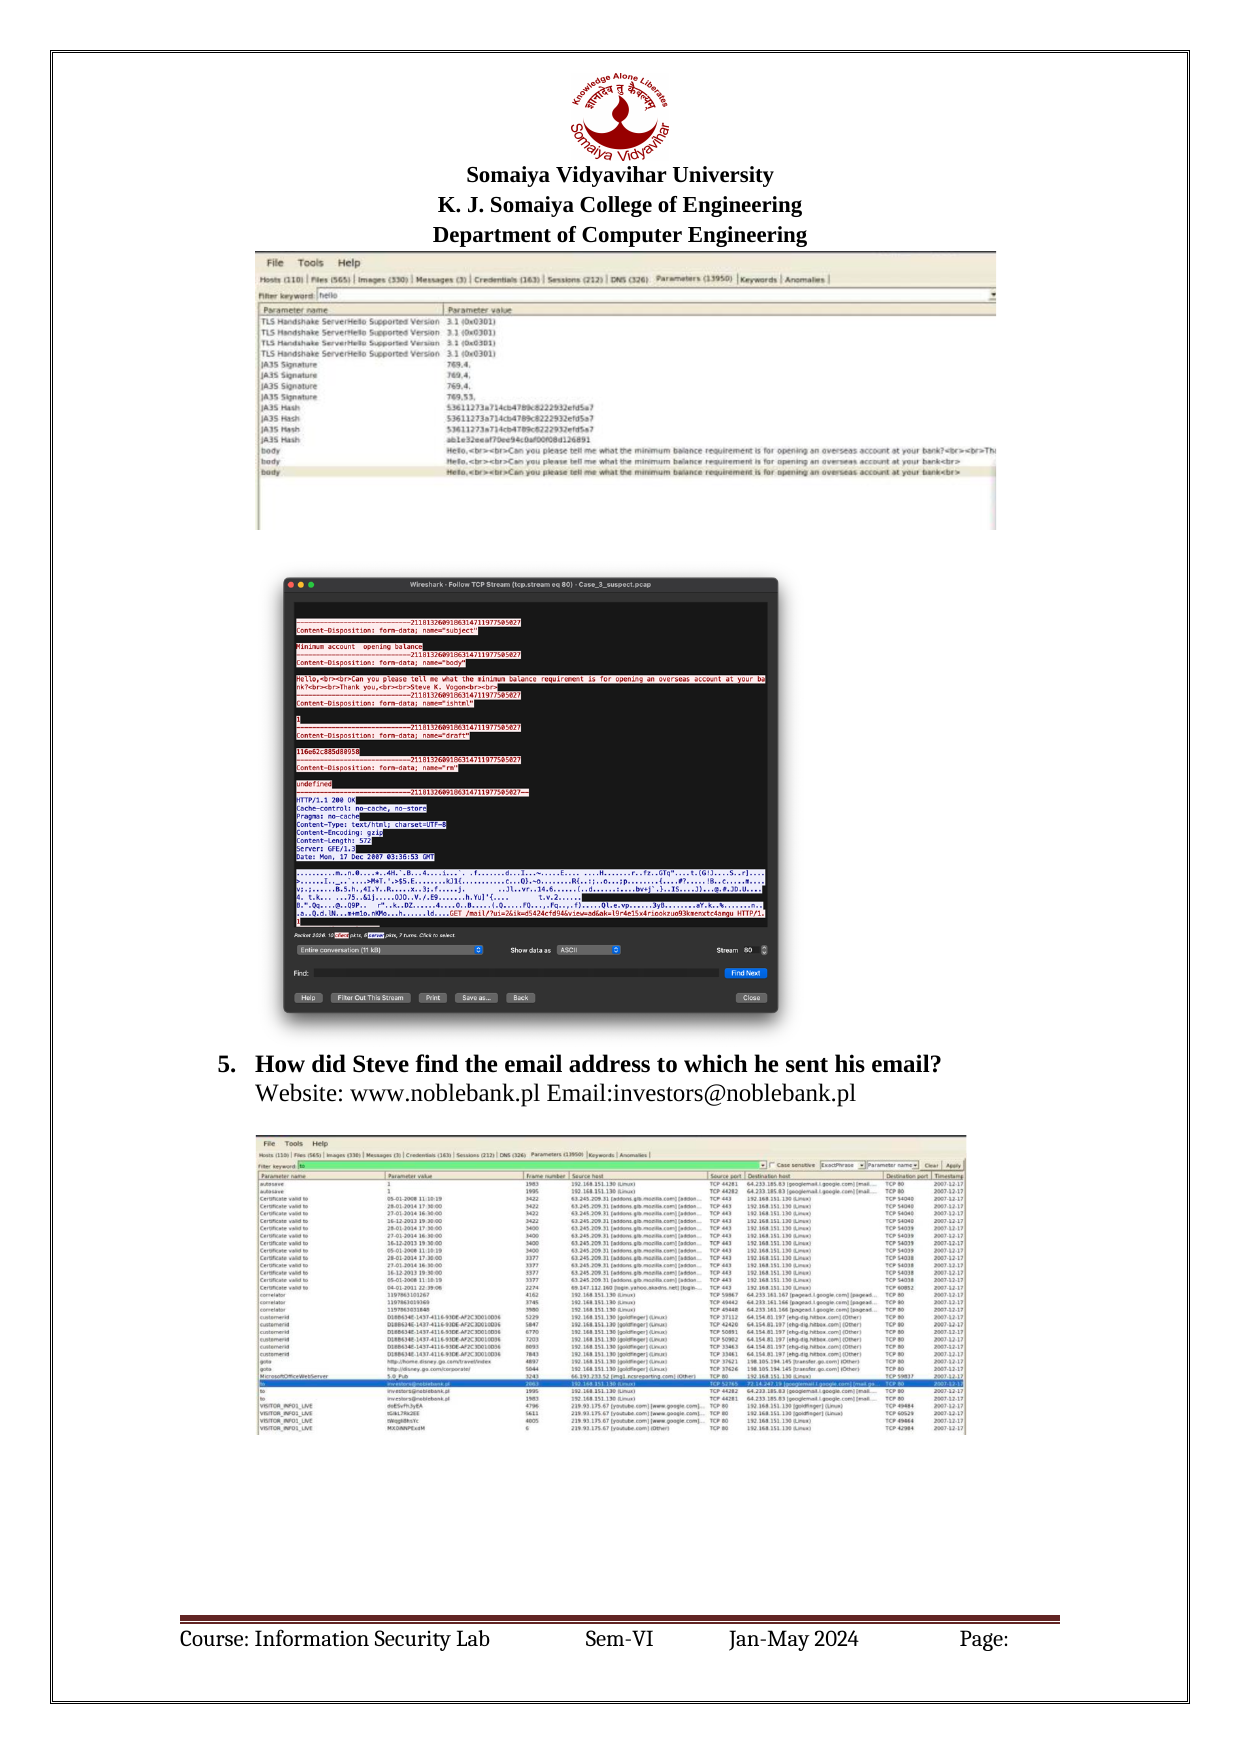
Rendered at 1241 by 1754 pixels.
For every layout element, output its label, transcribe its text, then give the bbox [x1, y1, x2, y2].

text Website: www.noblebank.pl Email:investors@noblebank.pl [255, 1078, 1060, 1107]
list How did Steve find the email address to which he sent his email? [217, 1049, 1060, 1078]
picture [255, 558, 806, 1050]
picture [255, 1135, 967, 1435]
picture [571, 73, 669, 161]
picture [255, 251, 997, 530]
